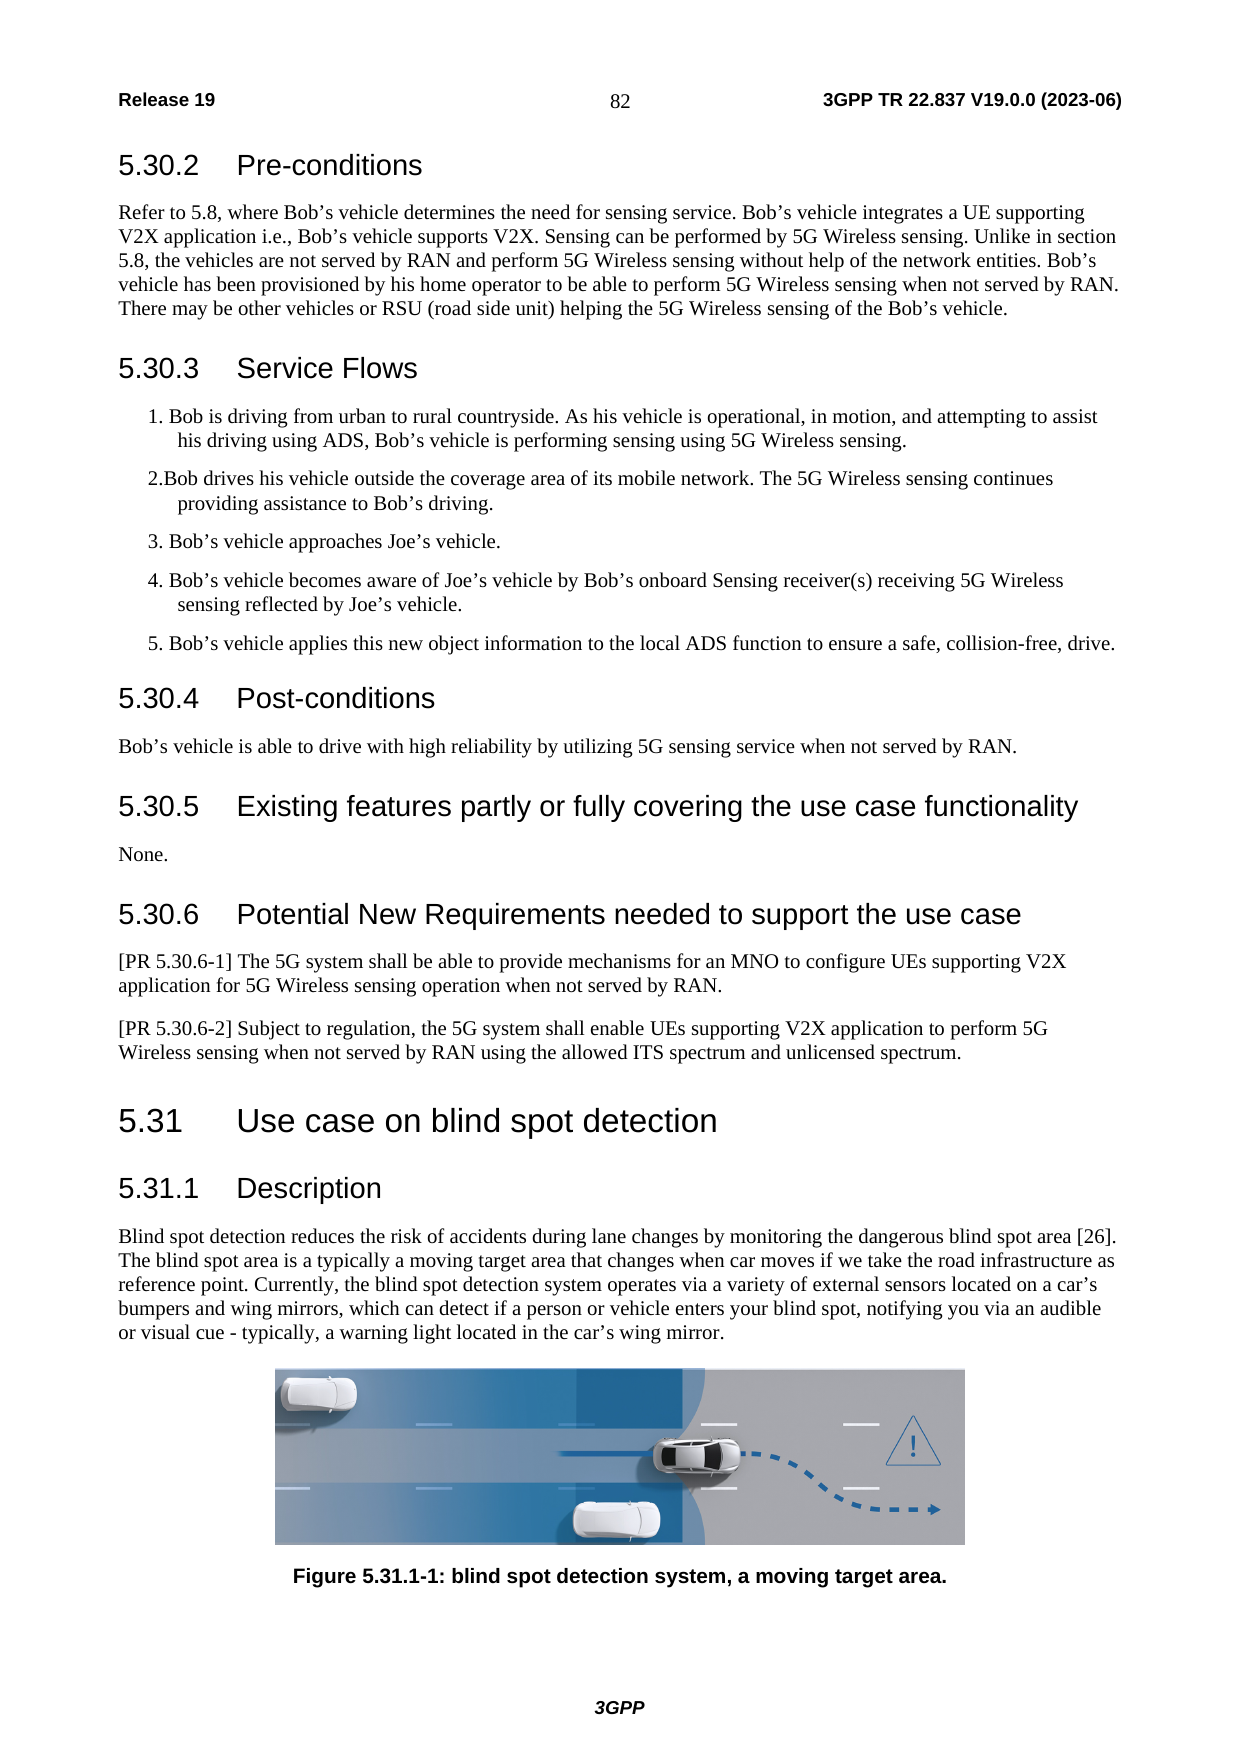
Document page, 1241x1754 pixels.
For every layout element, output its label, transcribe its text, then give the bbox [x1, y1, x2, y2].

picture [275, 1368, 965, 1545]
subtitle 5.30.6 Potential New Requirements needed to support the use case [118, 897, 1122, 930]
subtitle 5.30.4 Post-conditions [118, 682, 1122, 715]
text Blind spot detection reduces the risk of accidents during lane changes by monitoring the dangerous blind spot area [26]. The blind spot area is a typically a moving target area that changes when car moves if we take the road infrastructure as reference point. Currently, the blind spot detection system operates via a variety of external sensors located on a car’s bumpers and wing mirrors, which can detect if a person or vehicle enters your blind spot, notifying you via an audible or visual cue - typically, a warning light located in the car’s wing mirror. [118, 1223, 1122, 1344]
subtitle 5.30.5 Existing features partly or fully covering the use case functionality [118, 789, 1122, 823]
text Refer to 5.8, where Bob’s vehicle determines the need for sensing service. Bob’s vehicle integrates a UE supporting V2X application i.e., Bob’s vehicle supports V2X. Sensing can be performed by 5G Wireless sensing. Unlike in section 5.8, the vehicles are not served by RAN and perform 5G Wireless sensing without help of the network entities. Bob’s vehicle has been provisioned by his home operator to be able to perform 5G Wireless sensing when not served by RAN. There may be other vehicles or RSU (road side unit) helping the 5G Wireless sensing of the Bob’s vehicle. [118, 200, 1122, 320]
text 3. Bob’s vehicle approaches Joe’s vehicle. [148, 529, 1122, 553]
text Bob’s vehicle is able to drive with high reliability by utilizing 5G sensing service when not served by RAN. [118, 734, 1122, 758]
subtitle 5.30.3 Service Flows [118, 351, 1122, 385]
subtitle 5.31.1 Description [118, 1171, 1122, 1205]
text [PR 5.30.6-1] The 5G system shall be able to provide mechanisms for an MNO to configure UEs supporting V2X application for 5G Wireless sensing operation when not served by RAN. [118, 949, 1122, 997]
subtitle 5.30.2 Pre-conditions [118, 147, 1122, 181]
text 4. Bob’s vehicle becomes aware of Joe’s vehicle by Bob’s onboard Sensing receiver(s) receiving 5G Wireless sensing reflected by Joe’s vehicle. [148, 568, 1122, 616]
text None. [118, 841, 1122, 866]
text Figure 5.31.1-1: blind spot detection system, a moving target area. [118, 1564, 1122, 1588]
text [PR 5.30.6-2] Subject to regulation, the 5G system shall enable UEs supporting V2X application to perform 5G Wireless sensing when not served by RAN using the allowed ITS spectrum and unlicensed spectrum. [118, 1016, 1122, 1064]
subtitle 5.31 Use case on blind spot detection [118, 1102, 1122, 1140]
text 5. Bob’s vehicle applies this new object information to the local ADS function to ensure a safe, collision-free, drive. [148, 630, 1122, 654]
text 2.Bob drives his vehicle outside the coverage area of its mobile network. The 5G Wireless sensing continues providing assistance to Bob’s driving. [148, 466, 1122, 514]
text 1. Bob is driving from urban to rural countryside. As his vehicle is operational, in motion, and attempting to assist his driving using ADS, Bob’s vehicle is performing sensing using 5G Wireless sensing. [148, 404, 1122, 452]
